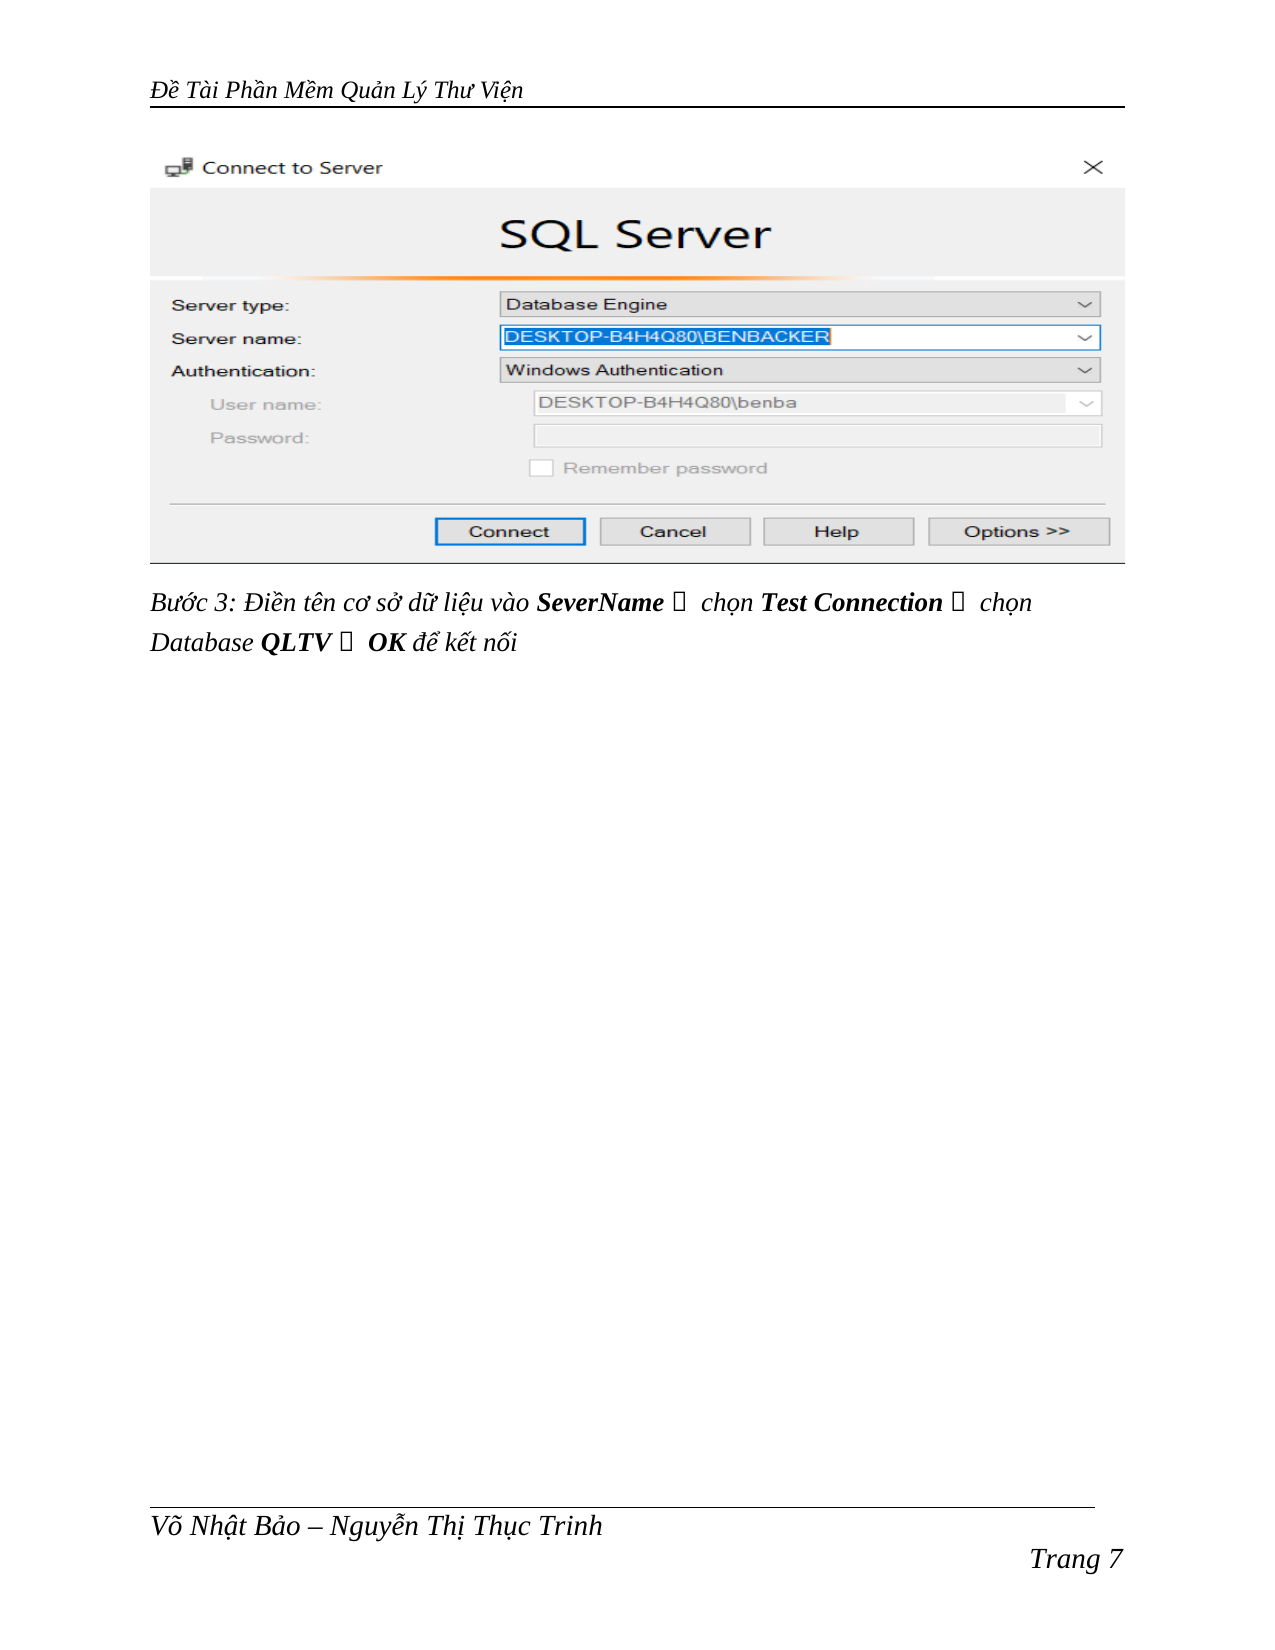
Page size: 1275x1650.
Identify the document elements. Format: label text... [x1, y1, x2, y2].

picture [150, 150, 1125, 564]
text Bước 3: Điền tên cơ sở dữ liệu vào SeverName  chọn Test Connection  chọn Database QLTV  OK để kết nối [150, 582, 1125, 659]
